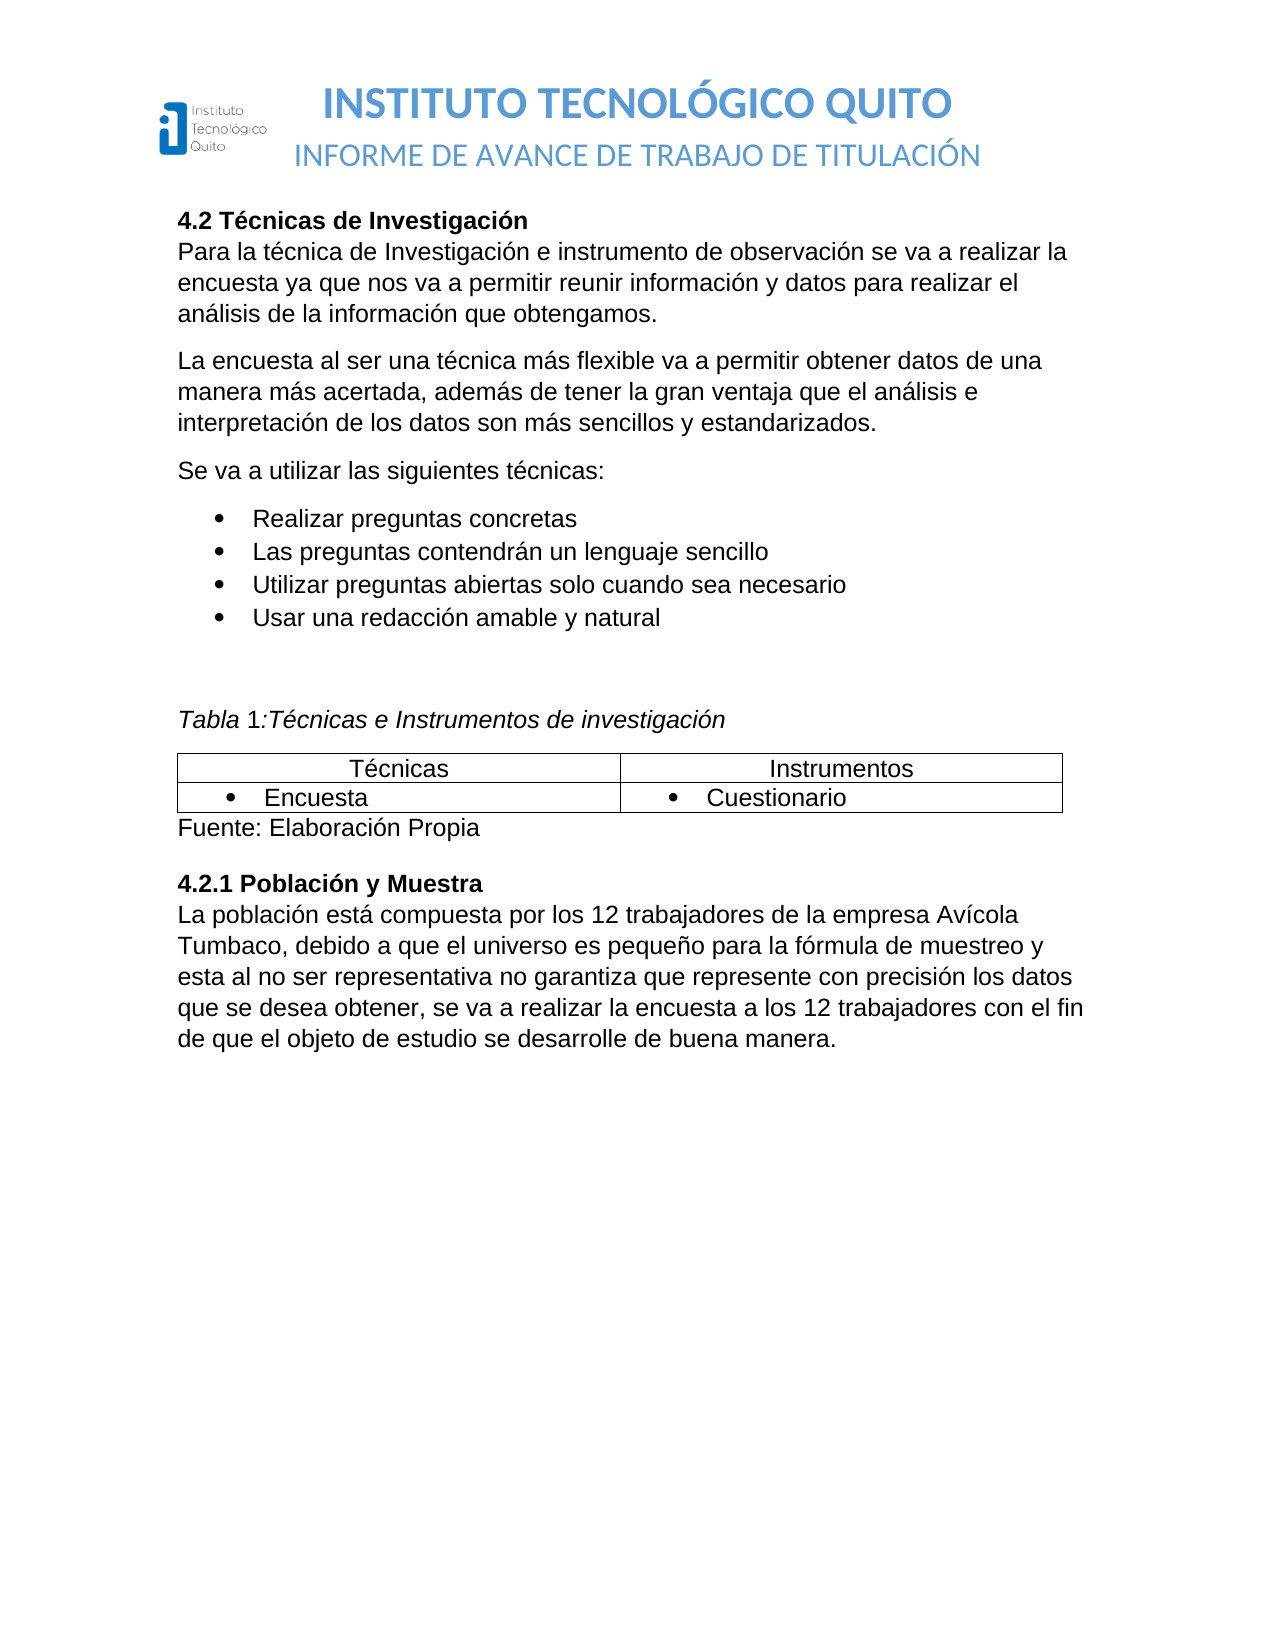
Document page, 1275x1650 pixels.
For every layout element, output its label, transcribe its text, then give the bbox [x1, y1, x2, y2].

list Realizar preguntas concretas [215, 504, 1098, 533]
table_header Instrumentos [621, 754, 1062, 782]
list Las preguntas contendrán un lenguaje sencillo [215, 537, 1098, 566]
table_cell Encuesta [178, 783, 620, 812]
table_header Técnicas [178, 754, 620, 782]
text La encuesta al ser una técnica más flexible va a permitir obtener datos de una manera más acertada, además de tener la gran ventaja que el análisis e interpretación de los datos son más sencillos y estandarizados. [177, 346, 1098, 437]
subtitle 4.2 Técnicas de Investigación [177, 206, 1098, 235]
picture [154, 98, 269, 160]
text Para la técnica de Investigación e instrumento de observación se va a realizar la encuesta ya que nos va a permitir reunir información y datos para realizar el análisis de la información que obtengamos. [177, 236, 1098, 327]
text Fuente: Elaboración Propia [177, 813, 1098, 842]
table_cell Cuestionario [621, 783, 1062, 812]
subtitle 4.2.1 Población y Muestra [177, 869, 1098, 898]
text Se va a utilizar las siguientes técnicas: [177, 456, 1098, 485]
text La población está compuesta por los 12 trabajadores de la empresa Avícola Tumbaco, debido a que el universo es pequeño para la fórmula de muestreo y esta al no ser representativa no garantiza que represente con precisión los datos que se desea obtener, se va a realizar la encuesta a los 12 trabajadores con el fin de que el objeto de estudio se desarrolle de buena manera. [177, 900, 1098, 1053]
list Utilizar preguntas abiertas solo cuando sea necesario [215, 570, 1098, 599]
list Usar una redacción amable y natural [215, 603, 1098, 632]
